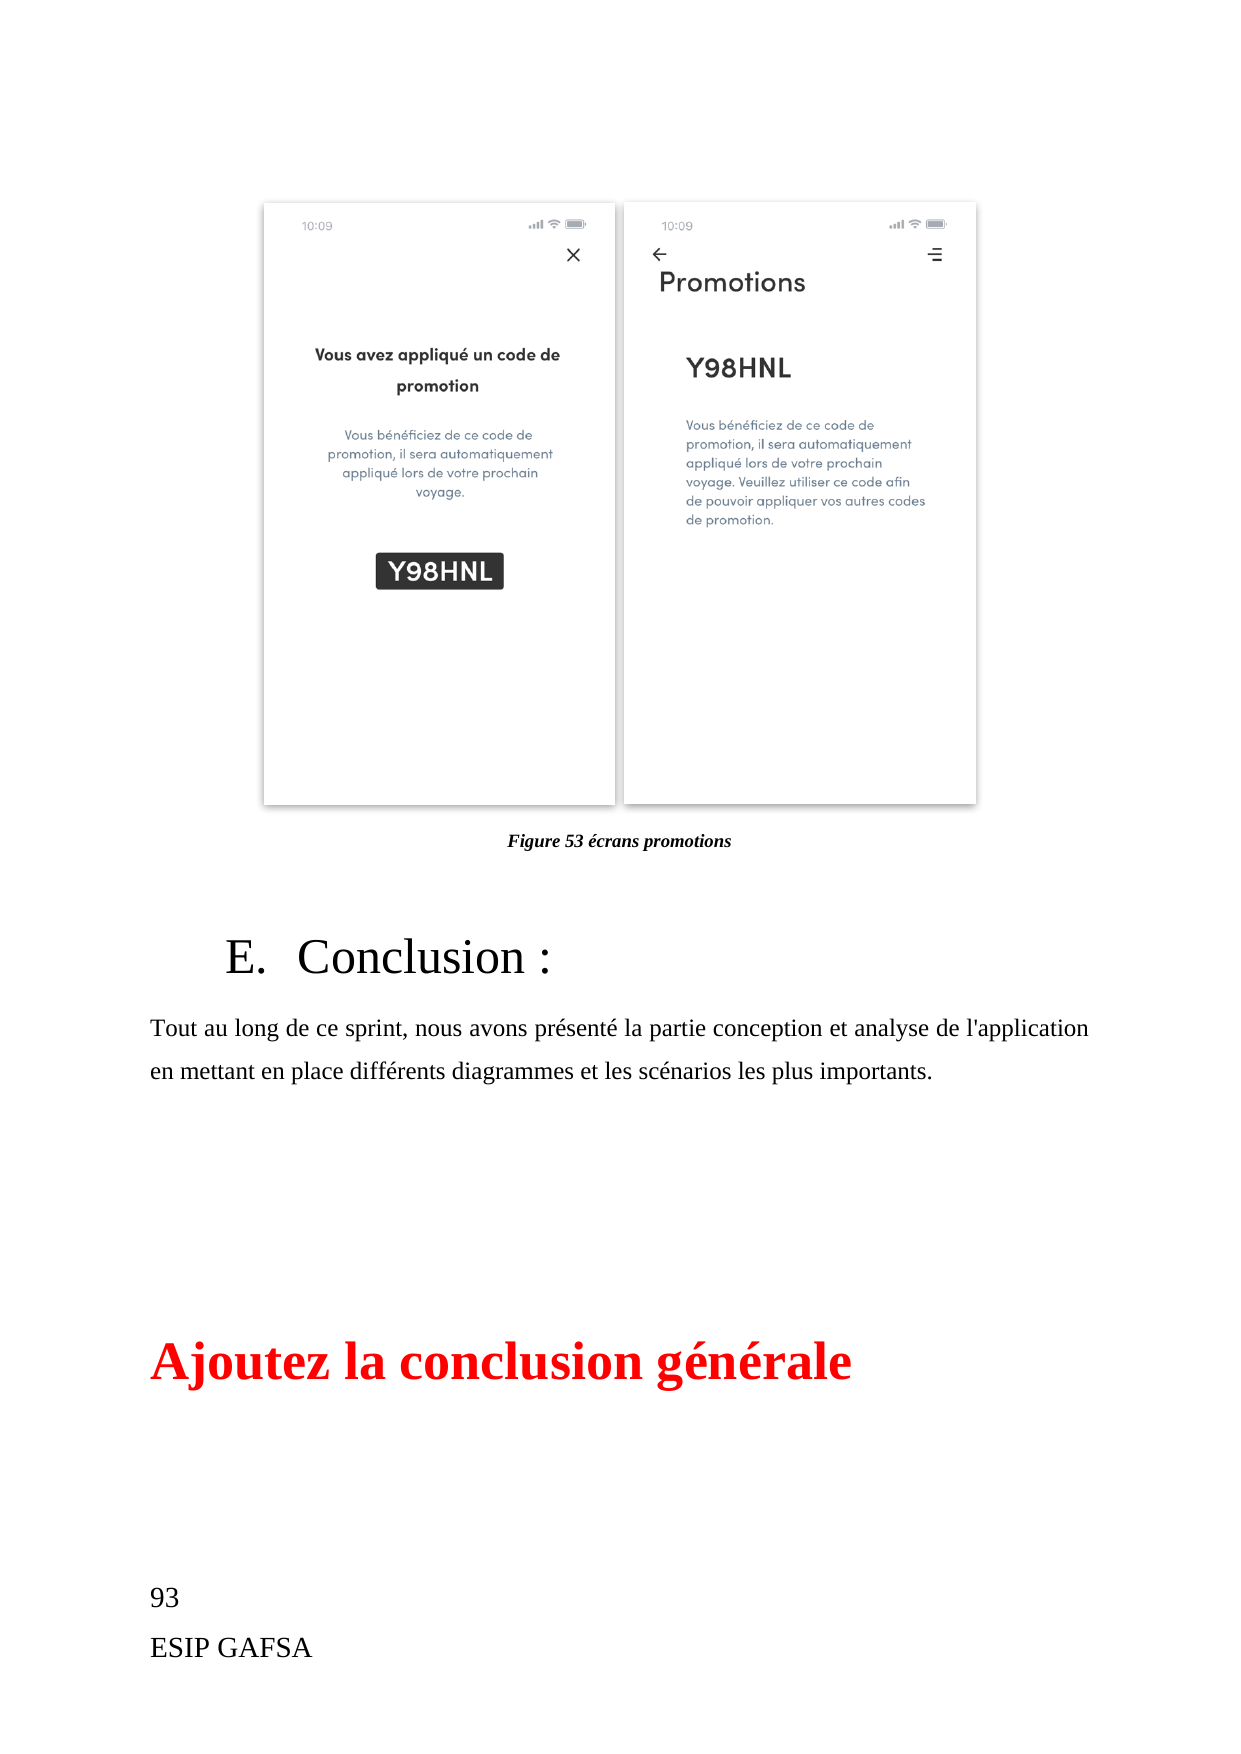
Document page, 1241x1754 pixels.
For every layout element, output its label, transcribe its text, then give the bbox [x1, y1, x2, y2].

picture [278, 217, 601, 790]
text Tout au long de ce sprint, nous avons présenté la partie conception et analyse de l'application en mettant en place différents diagrammes et les scénarios les plus importants. [150, 1013, 1090, 1085]
picture [639, 217, 961, 790]
text Ajoutez la conclusion générale [150, 1328, 1090, 1391]
subtitle Conclusion : [225, 927, 1090, 984]
